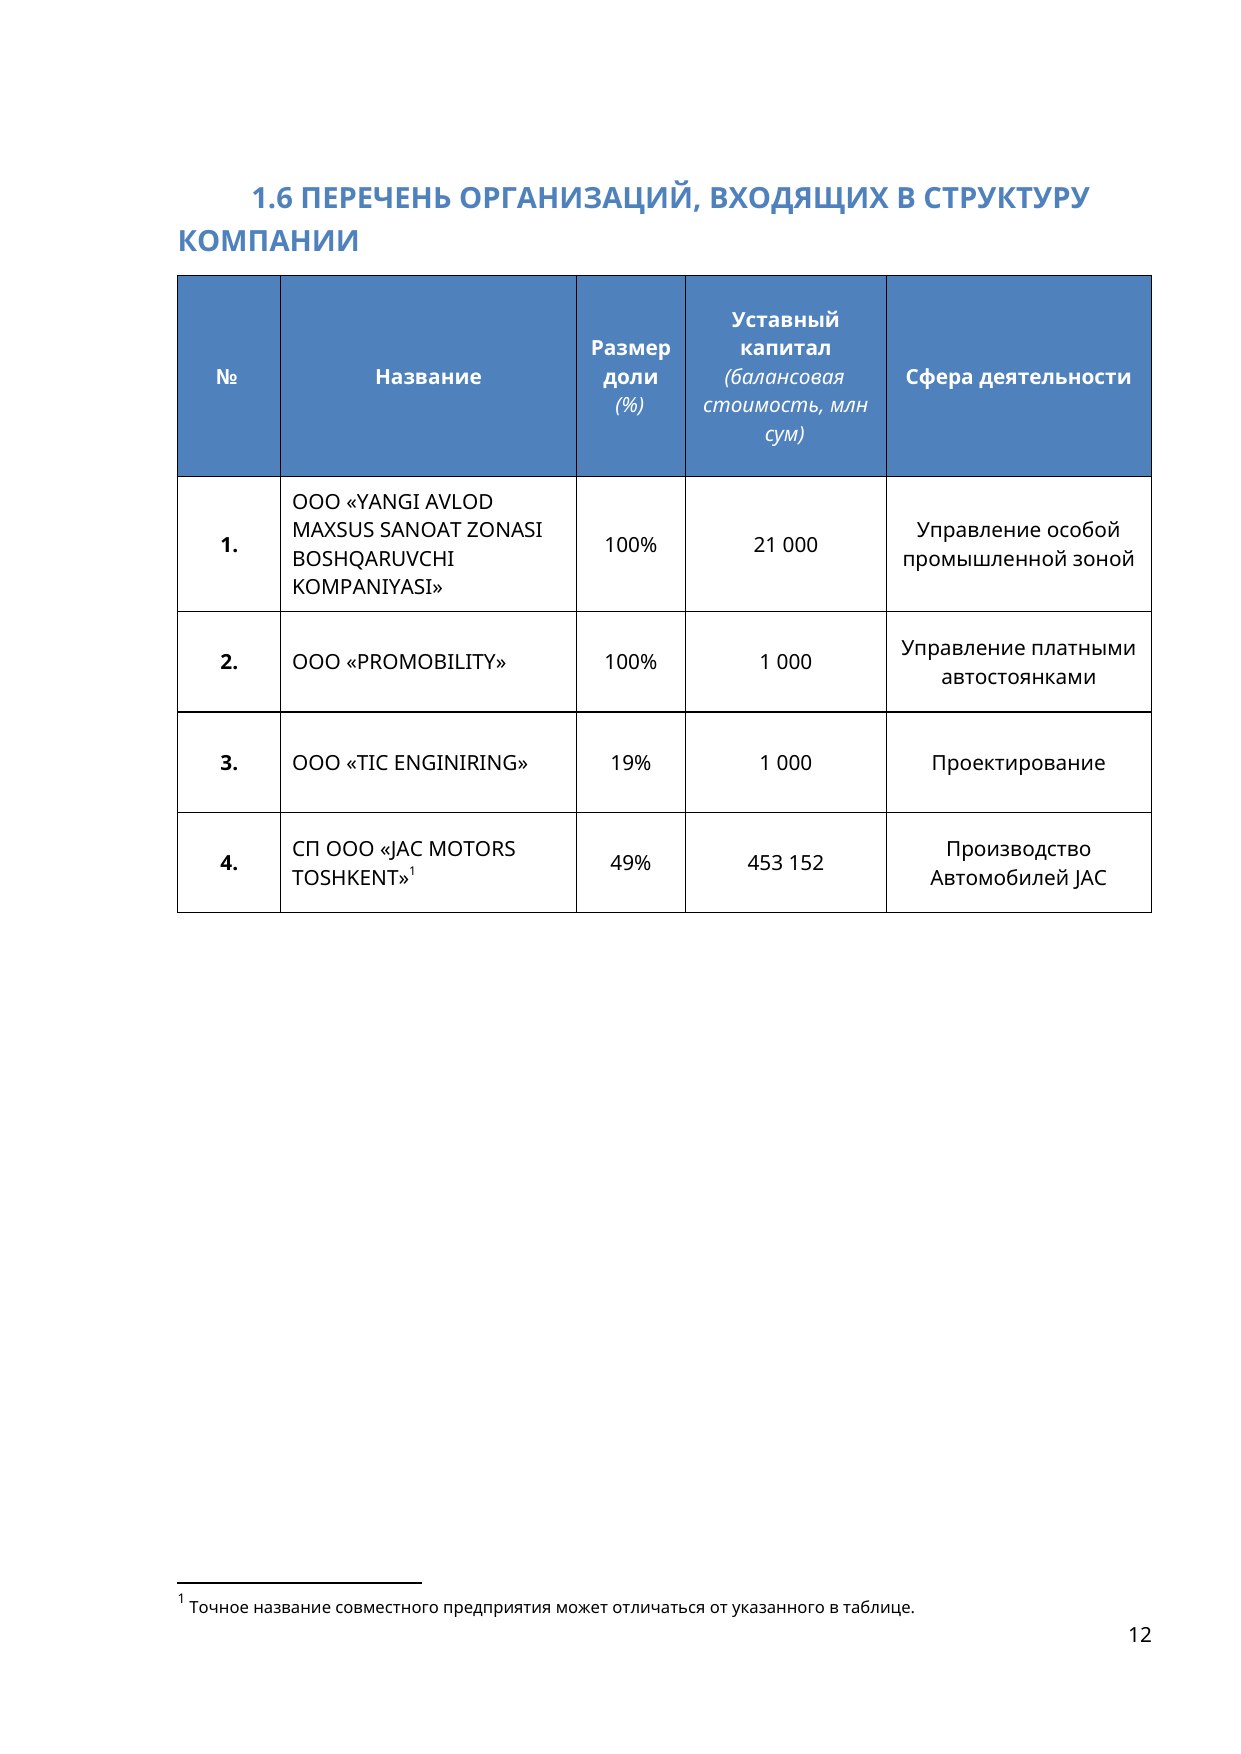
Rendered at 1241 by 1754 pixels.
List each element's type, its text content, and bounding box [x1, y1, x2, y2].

table_cell 453 152 [686, 813, 886, 912]
table_header Название [281, 276, 576, 476]
table_cell Проектирование [887, 713, 1151, 812]
table_cell ООО «TIC ENGINIRING» [281, 713, 576, 812]
table_cell ООО «YANGI AVLOD MAXSUS SANOAT ZONASI BOSHQARUVCHI KOMPANIYASI» [281, 477, 576, 611]
table_cell 100% [577, 612, 685, 711]
table_header Сфера деятельности [887, 276, 1151, 476]
table_cell Управление особой промышленной зоной [887, 477, 1151, 611]
table_cell 21 000 [686, 477, 886, 611]
table_cell 1 000 [686, 612, 886, 711]
table_cell 4. [178, 813, 280, 912]
table_cell СП ООО «JAC MOTORS TOSHKENT» [281, 813, 576, 912]
table_cell 1. [178, 477, 280, 611]
table_cell 1 000 [686, 713, 886, 812]
table_cell Управление платными автостоянками [887, 612, 1151, 711]
table_cell 3. [178, 713, 280, 812]
table_header № [178, 276, 280, 476]
text 1.6 ПЕРЕЧЕНЬ ОРГАНИЗАЦИЙ, ВХОДЯЩИХ В СТРУКТУРУ КОМПАНИИ [177, 177, 1152, 260]
table_header Уставный капитал (балансовая стоимость, млн сум) [686, 276, 886, 476]
table_cell 49% [577, 813, 685, 912]
table_cell Производство Автомобилей JAC [887, 813, 1151, 912]
table_cell ООО «PROMOBILITY» [281, 612, 576, 711]
table_header Размер доли (%) [577, 276, 685, 476]
table_cell 100% [577, 477, 685, 611]
table_cell 19% [577, 713, 685, 812]
table_cell 2. [178, 612, 280, 711]
